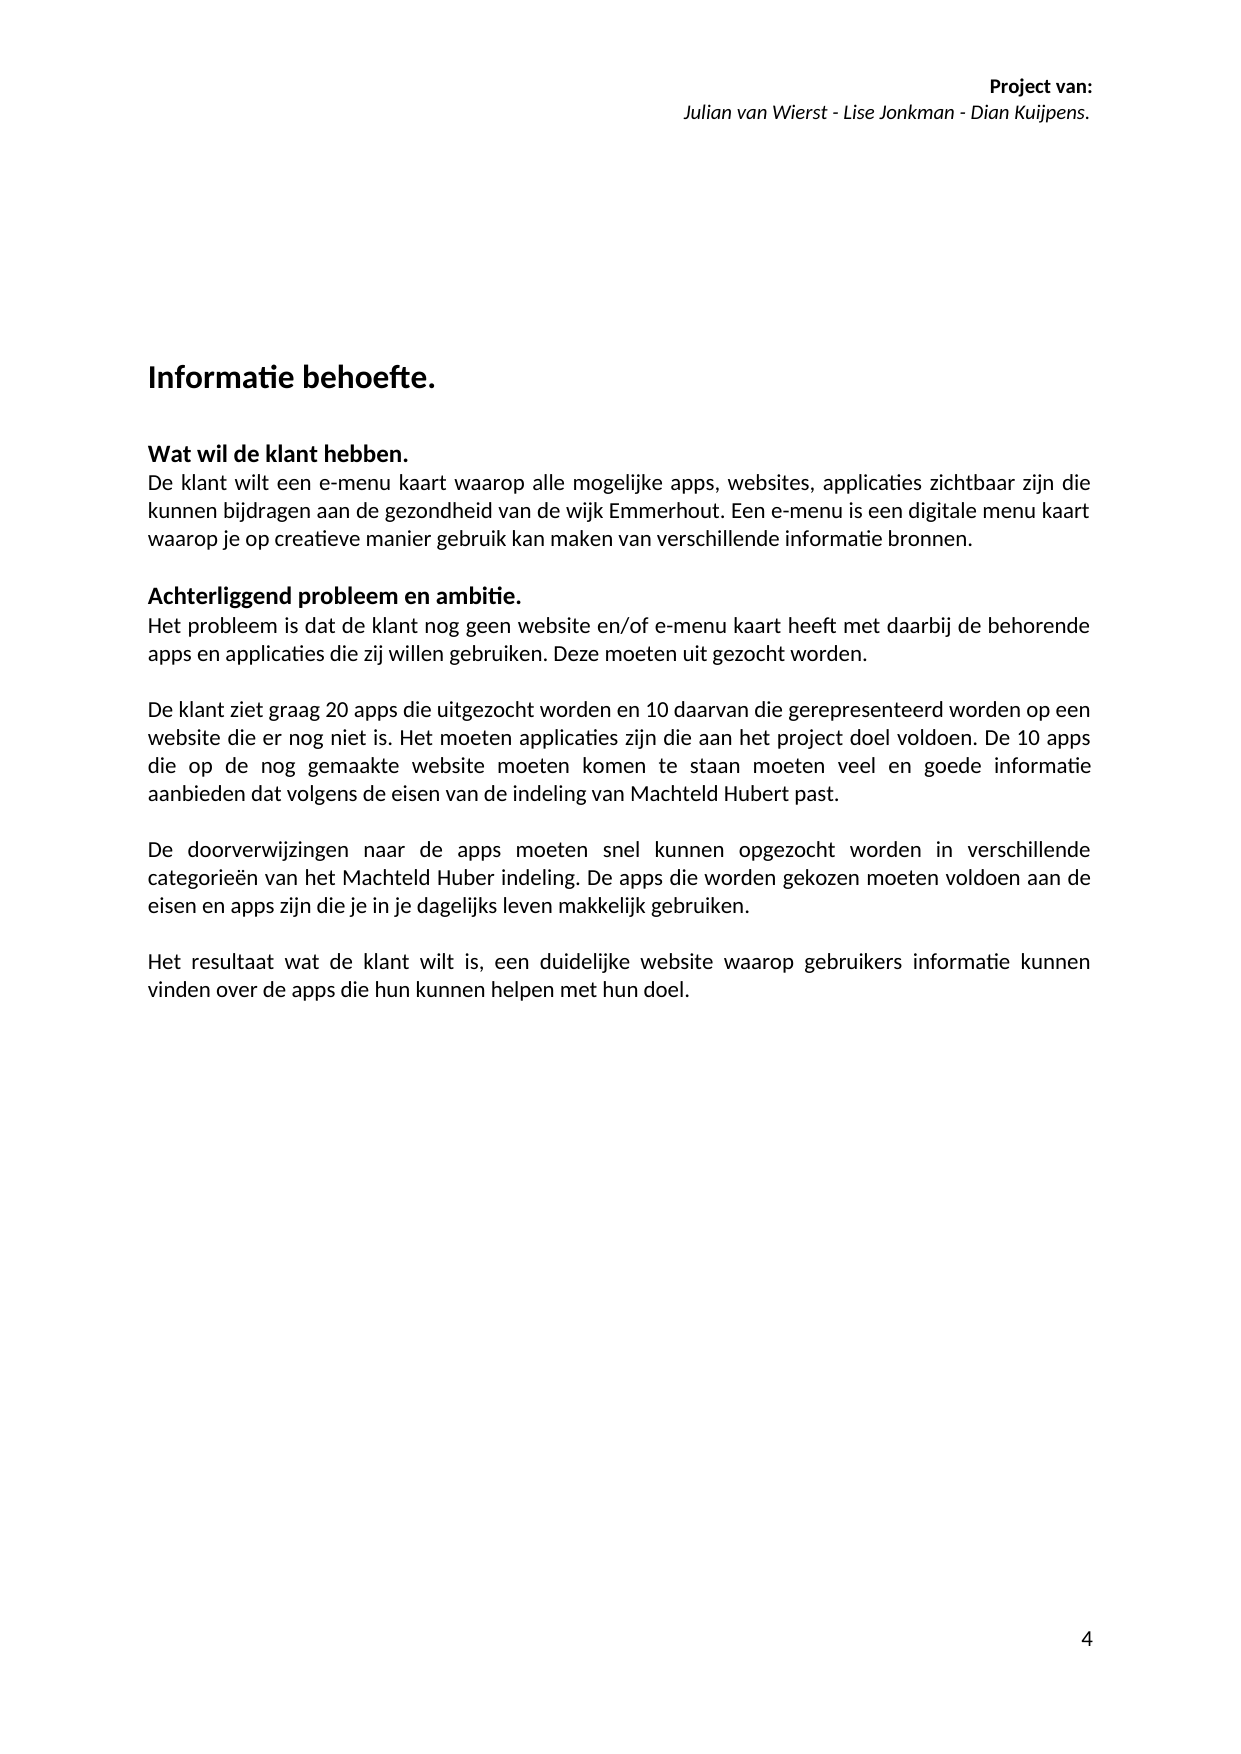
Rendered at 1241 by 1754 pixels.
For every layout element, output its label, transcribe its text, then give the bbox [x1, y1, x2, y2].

text Het resultaat wat de klant wilt is, een duidelijke website waarop gebruikers informatie kunnen vinden over de apps die hun kunnen helpen met hun doel. [148, 947, 1093, 1003]
text De klant ziet graag 20 apps die uitgezocht worden en 10 daarvan die gerepresenteerd worden op een website die er nog niet is. Het moeten applicaties zijn die aan het project doel voldoen. De 10 apps die op de nog gemaakte website moeten komen te staan moeten veel en goede informatie aanbieden dat volgens de eisen van de indeling van Machteld Hubert past. [148, 695, 1093, 807]
text Informatie behoefte. [148, 356, 1093, 397]
text Wat wil de klant hebben. [148, 438, 1093, 468]
text Het probleem is dat de klant nog geen website en/of e-menu kaart heeft met daarbij de behorende apps en applicaties die zij willen gebruiken. Deze moeten uit gezocht worden. [148, 611, 1093, 667]
text De klant wilt een e-menu kaart waarop alle mogelijke apps, websites, applicaties zichtbaar zijn die kunnen bijdragen aan de gezondheid van de wijk Emmerhout. Een e-menu is een digitale menu kaart waarop je op creatieve manier gebruik kan maken van verschillende informatie bronnen. [148, 468, 1093, 552]
text Achterliggend probleem en ambitie. [148, 581, 1093, 611]
text De doorverwijzingen naar de apps moeten snel kunnen opgezocht worden in verschillende categorieën van het Machteld Huber indeling. De apps die worden gekozen moeten voldoen aan de eisen en apps zijn die je in je dagelijks leven makkelijk gebruiken. [148, 835, 1093, 919]
